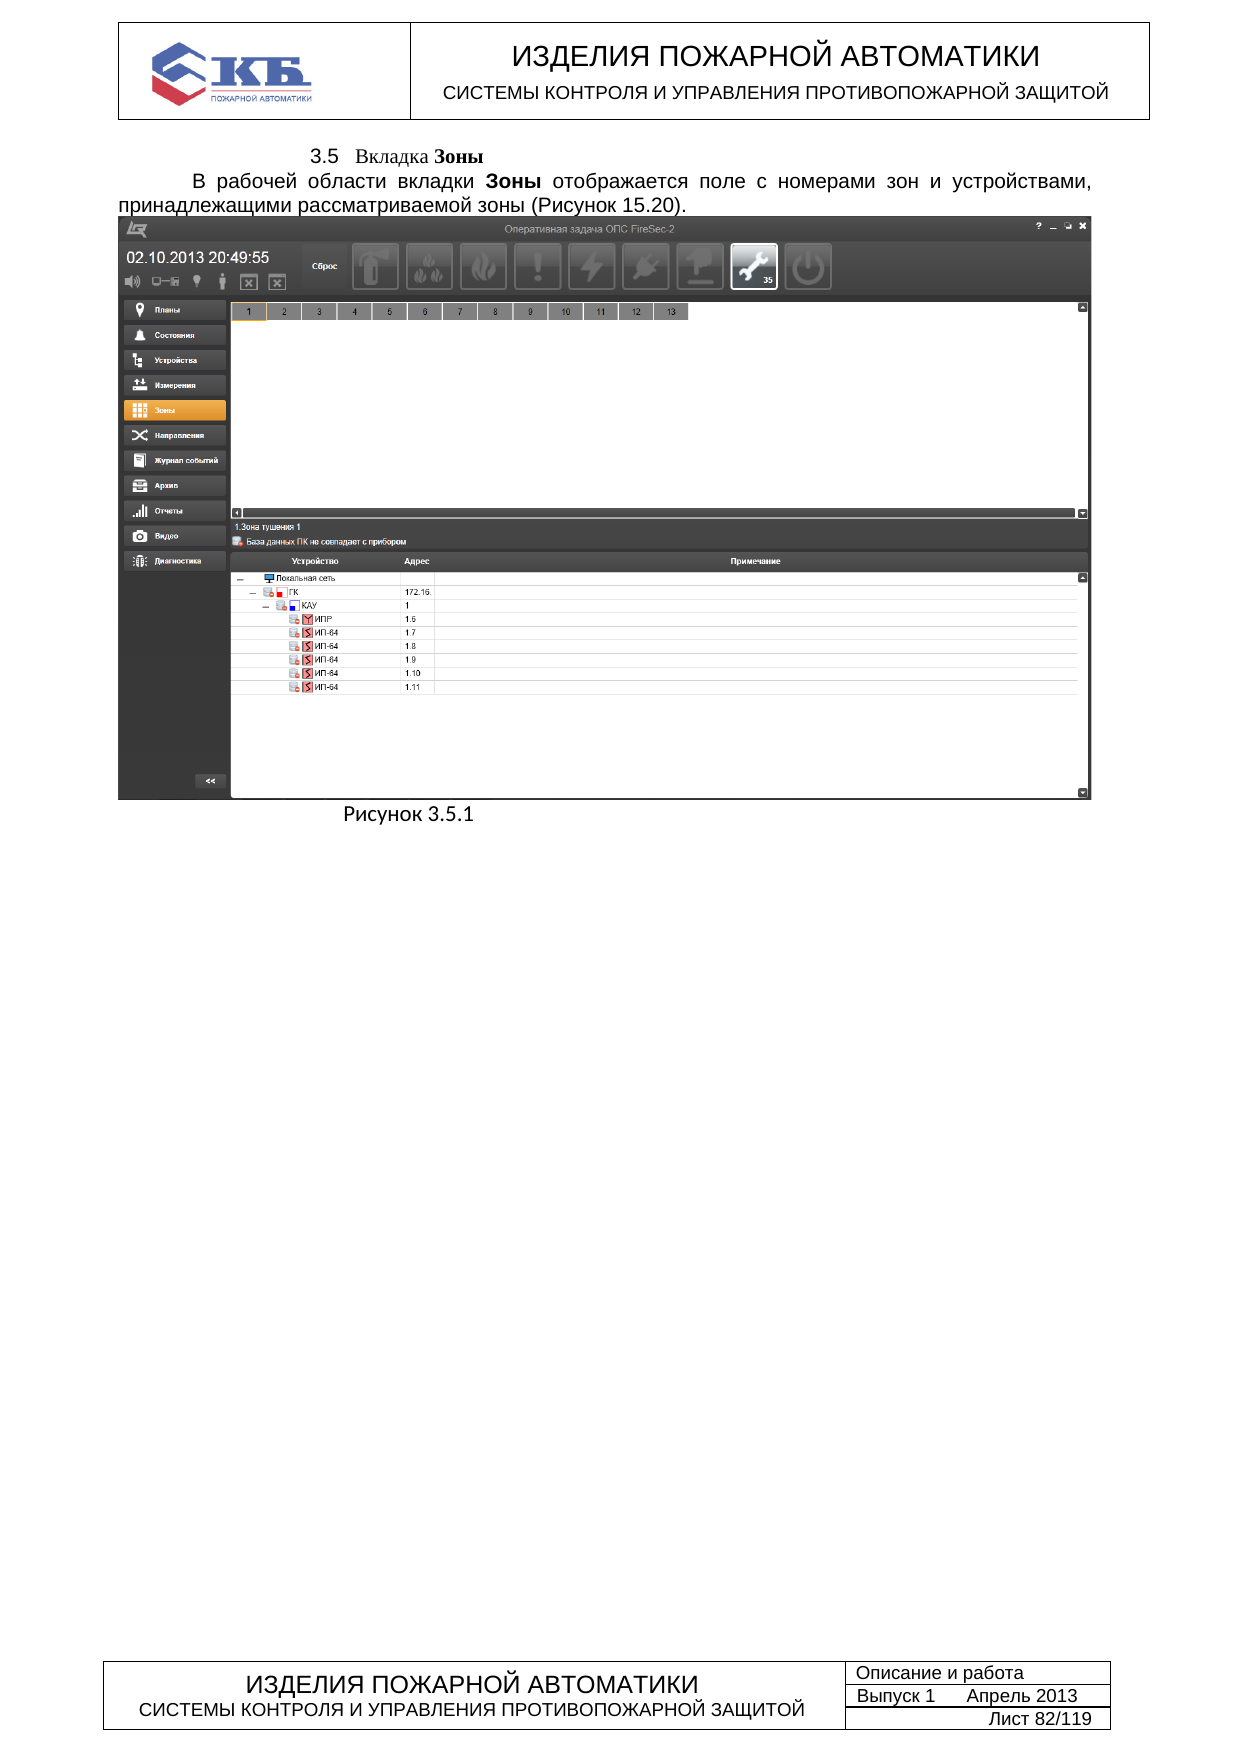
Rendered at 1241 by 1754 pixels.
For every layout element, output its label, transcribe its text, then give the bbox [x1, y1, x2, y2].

picture [148, 34, 325, 115]
list Вкладка Зоны [310, 144, 1092, 168]
text В рабочей области вкладки Зоны отображается поле с номерами зон и устройствами, принадлежащими рассматриваемой зоны (Рисунок 15.20). [118, 168, 1092, 216]
list Рисунок 3.5.1 [343, 800, 1092, 827]
picture [118, 216, 1092, 800]
